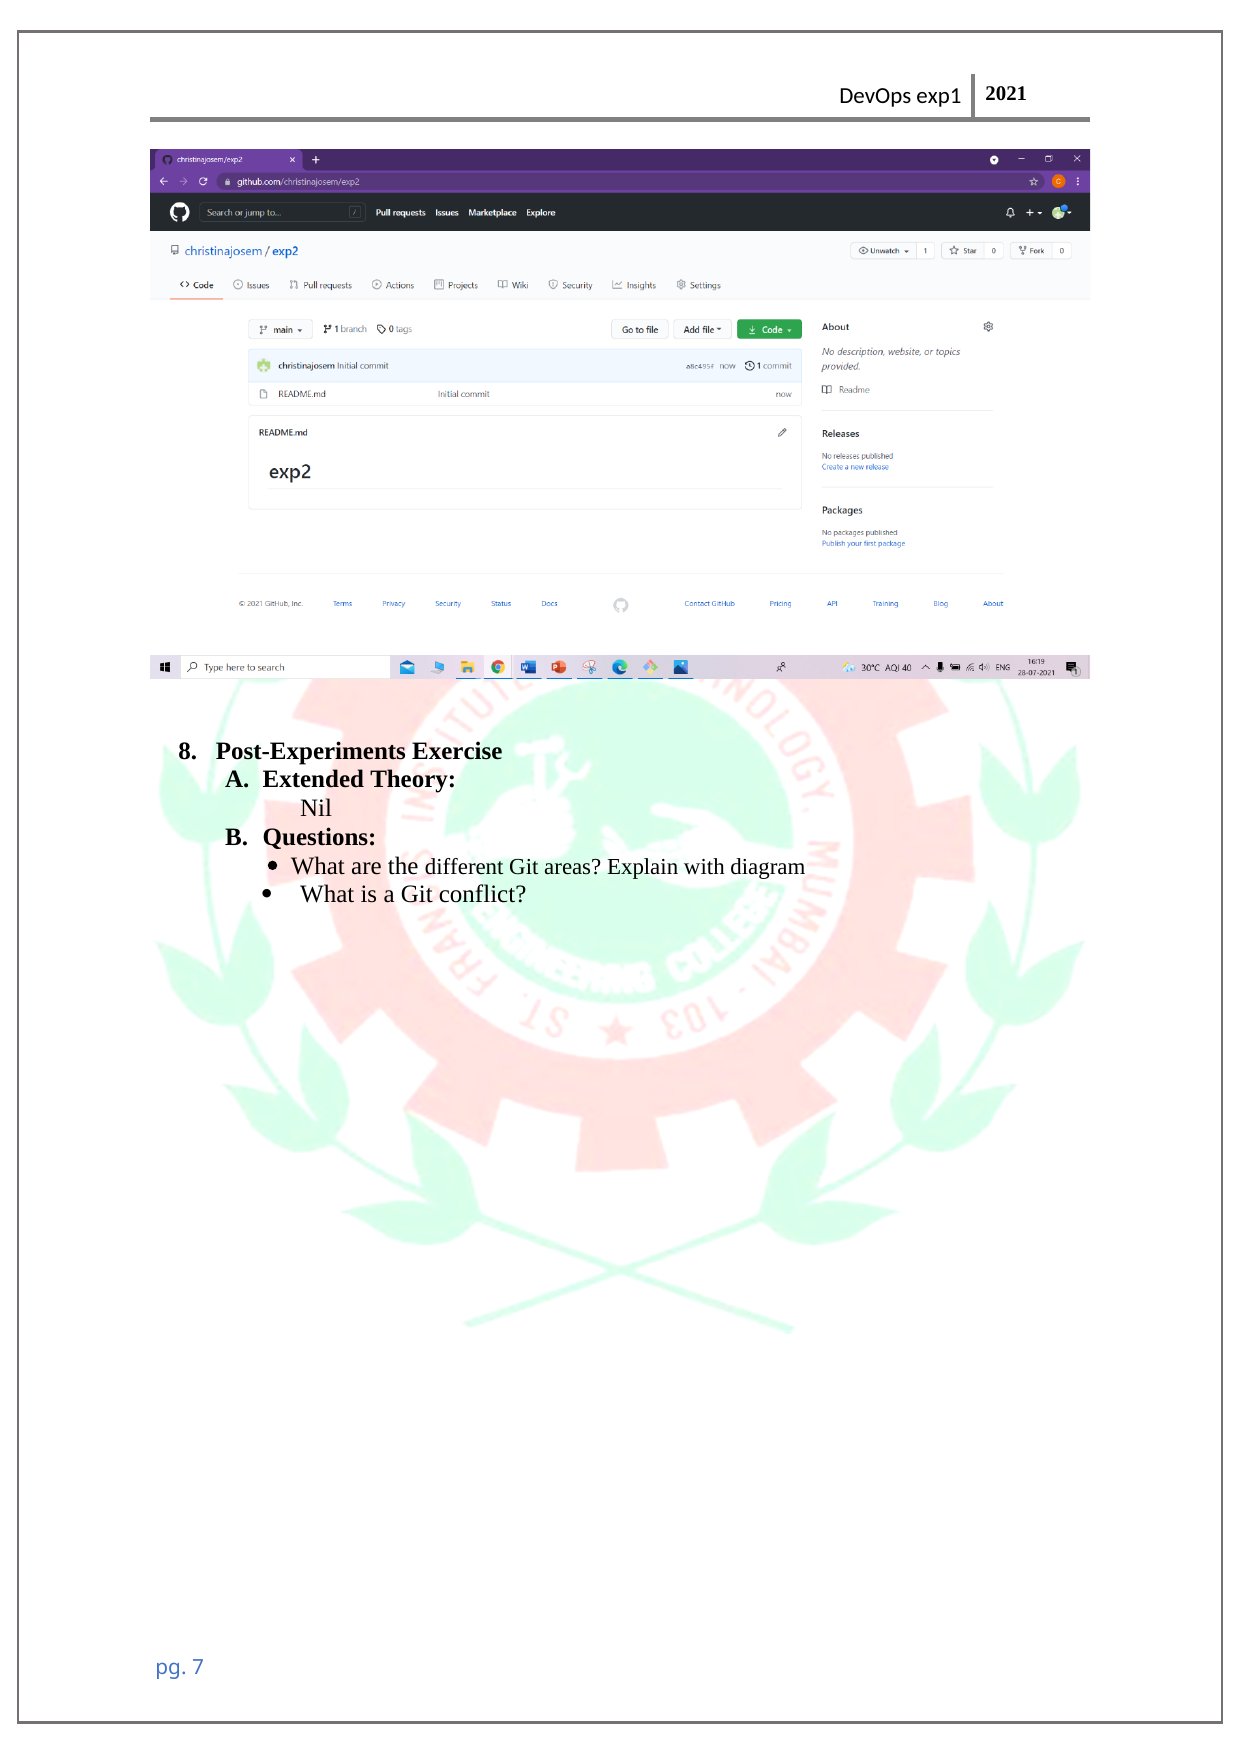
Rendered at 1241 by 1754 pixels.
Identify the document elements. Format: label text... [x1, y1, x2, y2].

list What is a Git conflict? [262, 879, 1090, 908]
list Extended Theory: [225, 764, 1128, 793]
text Nil [225, 793, 1128, 822]
list What are the different Git areas? Explain with diagram [268, 851, 1128, 879]
list Questions: [225, 822, 1128, 851]
list Post-Experiments Exercise [178, 736, 1128, 764]
picture [150, 149, 1091, 679]
